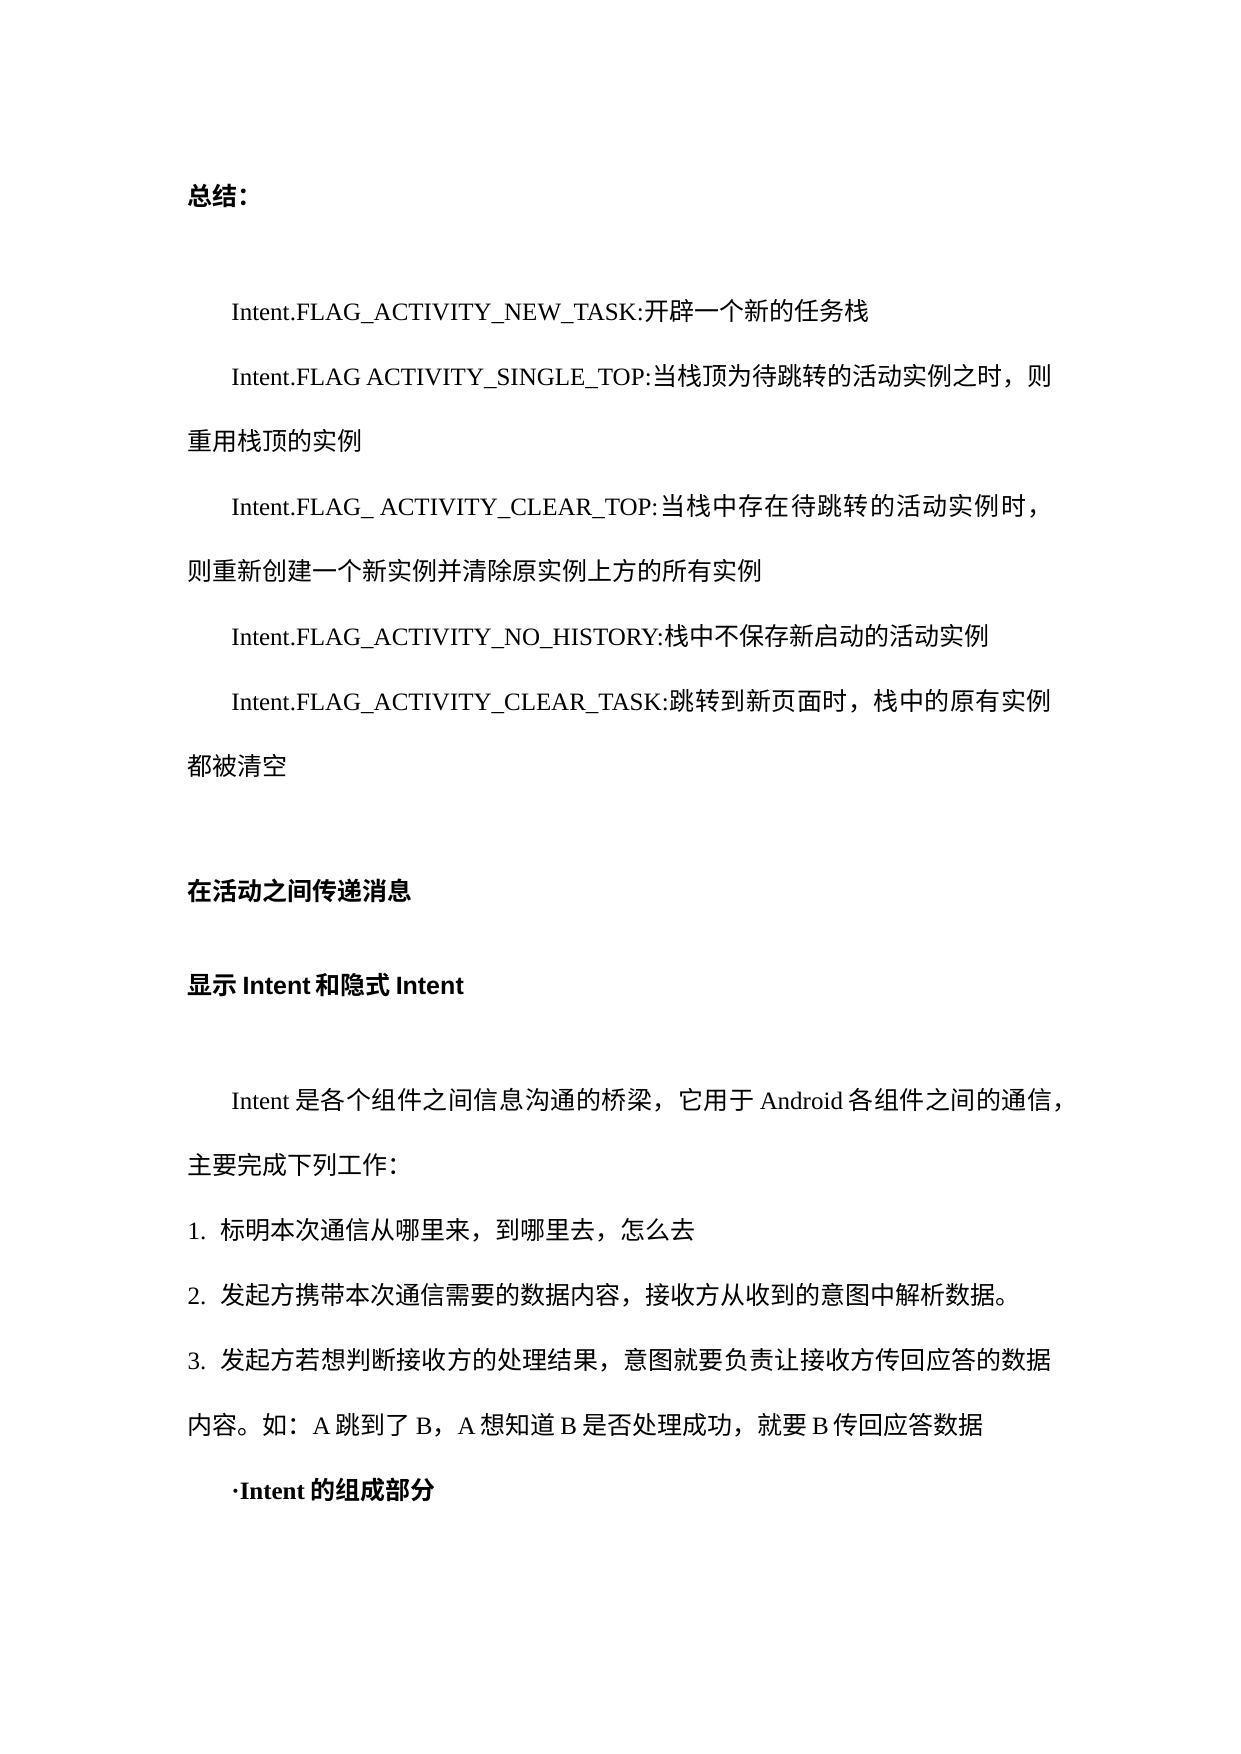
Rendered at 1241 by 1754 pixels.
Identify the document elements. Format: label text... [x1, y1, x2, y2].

text ·Intent的组成部分 [187, 1456, 1053, 1521]
list 发起方携带本次通信需要的数据内容，接收方从收到的意图中解析数据。 [187, 1261, 1053, 1326]
text Intent.FLAG_ ACTIVITY_CLEAR_TOP:当栈中存在待跳转的活动实例时，则重新创建一个新实例并清除原实例上方的所有实例 [187, 472, 1053, 602]
text Intent.FLAG_ACTIVITY_NO_HISTORY:栈中不保存新启动的活动实例 [187, 602, 1053, 667]
text Intent.FLAG ACTIVITY_SINGLE_TOP:当栈顶为待跳转的活动实例之时，则重用栈顶的实例 [187, 342, 1053, 472]
text Intent.FLAG_ACTIVITY_NEW_TASK:开辟一个新的任务栈 [187, 277, 1053, 342]
text Intent是各个组件之间信息沟通的桥梁，它用于Android各组件之间的通信，主要完成下列工作： [187, 1066, 1053, 1196]
subtitle 显示Intent和隐式Intent [187, 951, 1053, 1016]
subtitle 在活动之间传递消息 [187, 857, 1053, 922]
text Intent.FLAG_ACTIVITY_CLEAR_TASK:跳转到新页面时，栈中的原有实例都被清空 [187, 667, 1053, 797]
list 标明本次通信从哪里来，到哪里去，怎么去 [187, 1196, 1053, 1261]
list 发起方若想判断接收方的处理结果，意图就要负责让接收方传回应答的数据内容。如：A跳到了B，A想知道B是否处理成功，就要B传回应答数据 [187, 1326, 1053, 1456]
subtitle 总结： [187, 162, 1053, 227]
